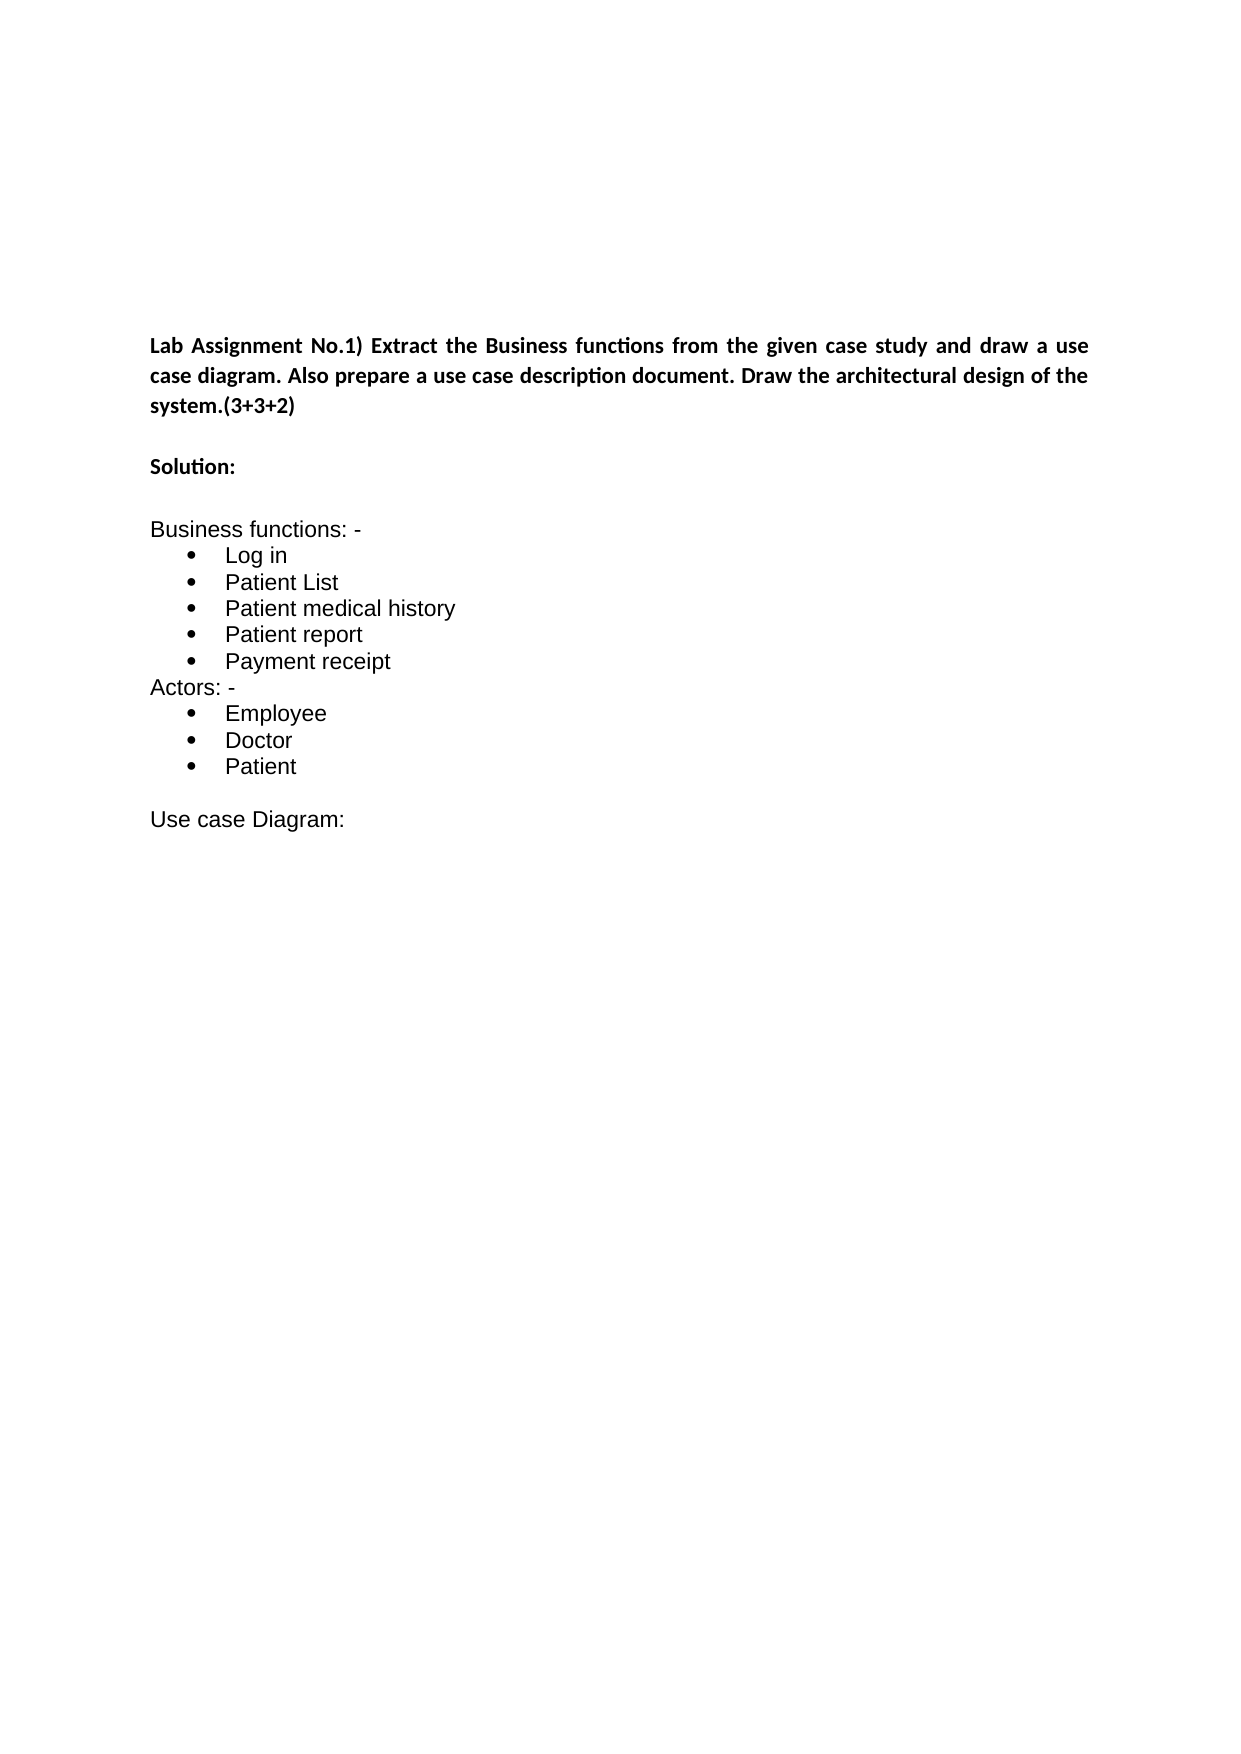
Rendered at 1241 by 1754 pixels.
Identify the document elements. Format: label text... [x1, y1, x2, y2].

text Use case Diagram: [150, 806, 1090, 832]
list Doctor [187, 727, 1090, 753]
list Patient List [187, 568, 1090, 595]
text Actors: - [150, 674, 1090, 700]
text Lab Assignment No.1) Extract the Business functions from the given case study and draw a use case diagram. Also prepare a use case description document. Draw the architectural design of the system.(3+3+2) [150, 331, 1090, 420]
list Patient [187, 753, 1090, 779]
list Payment receipt [187, 648, 1090, 674]
list Log in [187, 542, 1090, 568]
list Employee [187, 700, 1090, 727]
text Solution: [150, 452, 1090, 480]
list Patient medical history [187, 595, 1090, 621]
text Business functions: - [150, 516, 1090, 542]
list Patient report [187, 621, 1090, 648]
